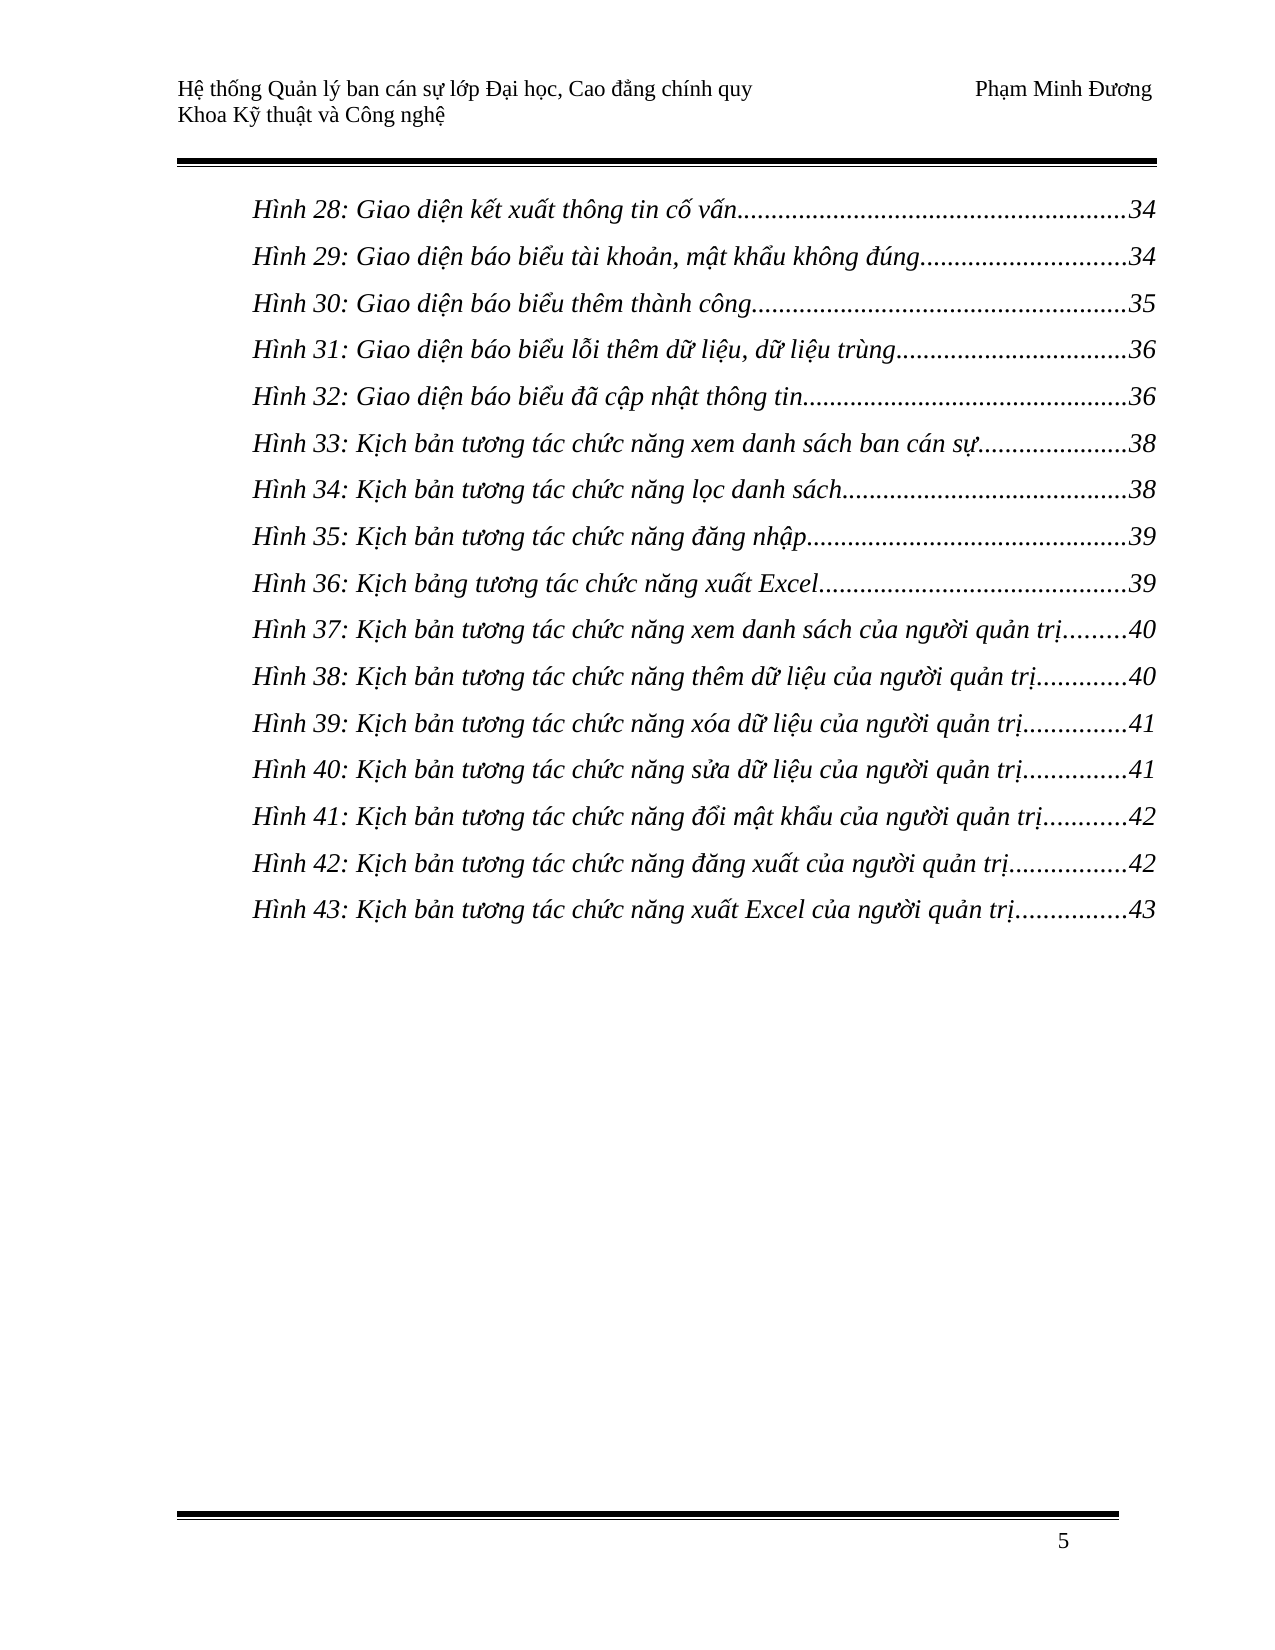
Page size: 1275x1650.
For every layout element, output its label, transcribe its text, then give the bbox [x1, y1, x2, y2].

text Hình 39: Kịch bản tương tác chức năng xóa dữ liệu của người quản trị 41 [252, 707, 1157, 738]
text Hình 34: Kịch bản tương tác chức năng lọc danh sách 38 [252, 473, 1157, 505]
text Hình 29: Giao diện báo biểu tài khoản, mật khẩu không đúng 34 [252, 240, 1157, 271]
text Hình 32: Giao diện báo biểu đã cập nhật thông tin 36 [252, 380, 1157, 411]
text Hình 42: Kịch bản tương tác chức năng đăng xuất của người quản trị 42 [252, 847, 1157, 878]
text Hình 43: Kịch bản tương tác chức năng xuất Excel của người quản trị 43 [252, 893, 1157, 925]
text Hình 40: Kịch bản tương tác chức năng sửa dữ liệu của người quản trị 41 [252, 753, 1157, 785]
text Hình 30: Giao diện báo biểu thêm thành công 35 [252, 287, 1157, 318]
text Hình 41: Kịch bản tương tác chức năng đổi mật khẩu của người quản trị 42 [252, 800, 1157, 831]
text Hình 36: Kịch bảng tương tác chức năng xuất Excel 39 [252, 567, 1157, 598]
text Hình 33: Kịch bản tương tác chức năng xem danh sách ban cán sự 38 [252, 427, 1157, 458]
text Hình 31: Giao diện báo biểu lỗi thêm dữ liệu, dữ liệu trùng 36 [252, 333, 1157, 365]
text Hình 35: Kịch bản tương tác chức năng đăng nhập 39 [252, 520, 1157, 551]
text Hình 37: Kịch bản tương tác chức năng xem danh sách của người quản trị 40 [252, 613, 1157, 645]
text Hình 38: Kịch bản tương tác chức năng thêm dữ liệu của người quản trị 40 [252, 660, 1157, 691]
text Hình 28: Giao diện kết xuất thông tin cố vấn 34 [252, 193, 1157, 225]
